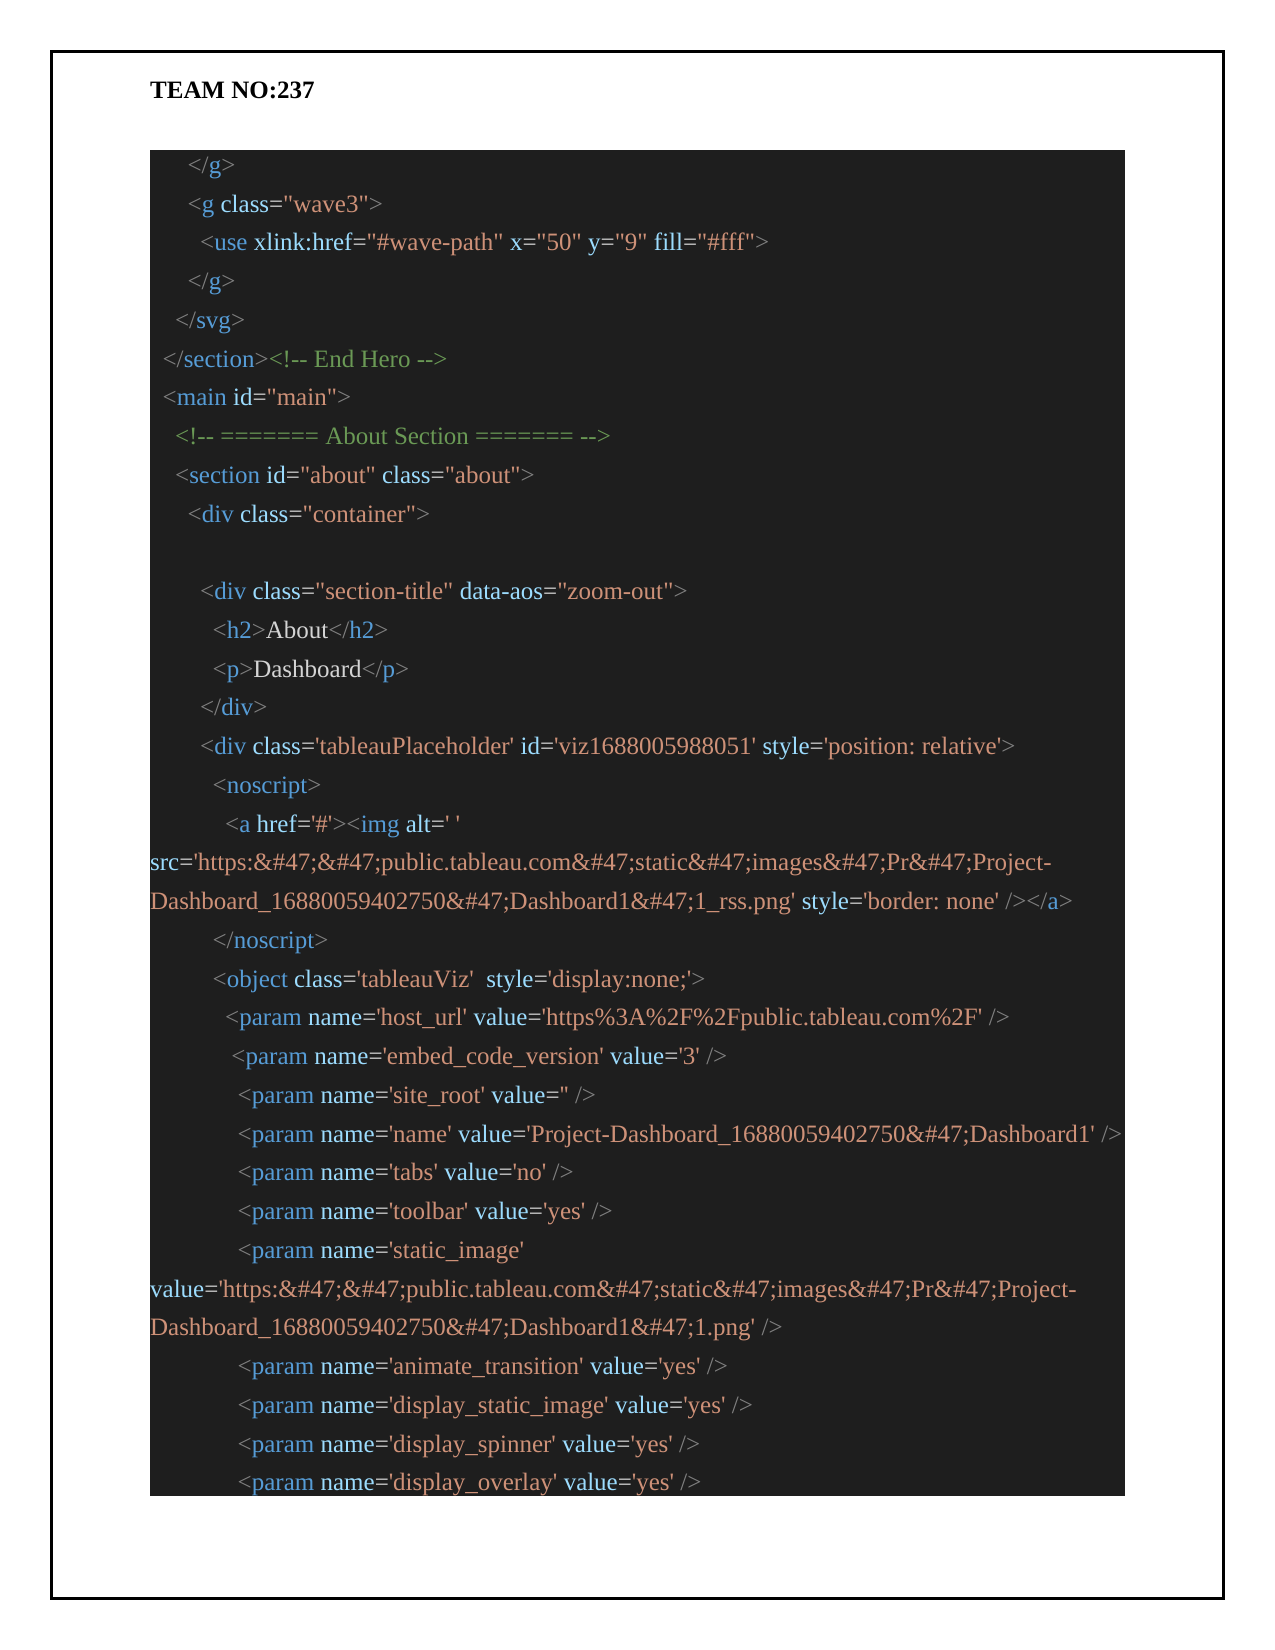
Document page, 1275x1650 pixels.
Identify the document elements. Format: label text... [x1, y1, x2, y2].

text <div class="section-title" data-aos="zoom-out"> [150, 576, 1125, 605]
text <param name='host_url' value='https%3A%2F%2Fpublic.tableau.com%2F' /> [150, 1002, 1125, 1031]
text <param name='name' value='Project-Dashboard_16880059402750&#47;Dashboard1' /> [150, 1119, 1125, 1147]
text <noscript> [150, 770, 1125, 799]
text <h2>About</h2> [150, 615, 1125, 644]
text </noscript> [150, 925, 1125, 954]
text <div class='tableauPlaceholder' id='viz1688005988051' style='position: relative'> [150, 731, 1125, 760]
text </svg> [150, 305, 1125, 334]
text <param name='static_image' value='https:&#47;&#47;public.tableau.com&#47;static&#47;images&#47;Pr&#47;Project-Dashboard_16880059402750&#47;Dashboard1&#47;1.png' /> [150, 1235, 1125, 1341]
text </div> [150, 692, 1125, 721]
text <use xlink:href="#wave-path" x="50" y="9" fill="#fff"> [150, 227, 1125, 256]
text <object class='tableauViz' style='display:none;'> [150, 964, 1125, 992]
text <section id="about" class="about"> [150, 460, 1125, 489]
text </section><!-- End Hero --> [150, 344, 1125, 372]
text <g class="wave3"> [150, 189, 1125, 217]
text <!-- ======= About Section ======= --> [150, 421, 1125, 450]
text <param name='display_overlay' value='yes' /> [150, 1467, 1125, 1496]
text <param name='animate_transition' value='yes' /> [150, 1351, 1125, 1380]
text </g> [150, 266, 1125, 295]
text <param name='embed_code_version' value='3' /> [150, 1041, 1125, 1070]
text <param name='toolbar' value='yes' /> [150, 1196, 1125, 1225]
text <param name='display_spinner' value='yes' /> [150, 1429, 1125, 1457]
text <param name='display_static_image' value='yes' /> [150, 1390, 1125, 1419]
text </g> [150, 150, 1125, 179]
text <param name='tabs' value='no' /> [150, 1157, 1125, 1186]
text <param name='site_root' value='' /> [150, 1080, 1125, 1109]
text <div class="container"> [150, 499, 1125, 527]
text <p>Dashboard</p> [150, 654, 1125, 682]
text <a href='#'><img alt=' ' src='https:&#47;&#47;public.tableau.com&#47;static&#47;images&#47;Pr&#47;Project-Dashboard_16880059402750&#47;Dashboard1&#47;1_rss.png' style='border: none' /></a> [150, 809, 1125, 915]
text <main id="main"> [150, 382, 1125, 411]
